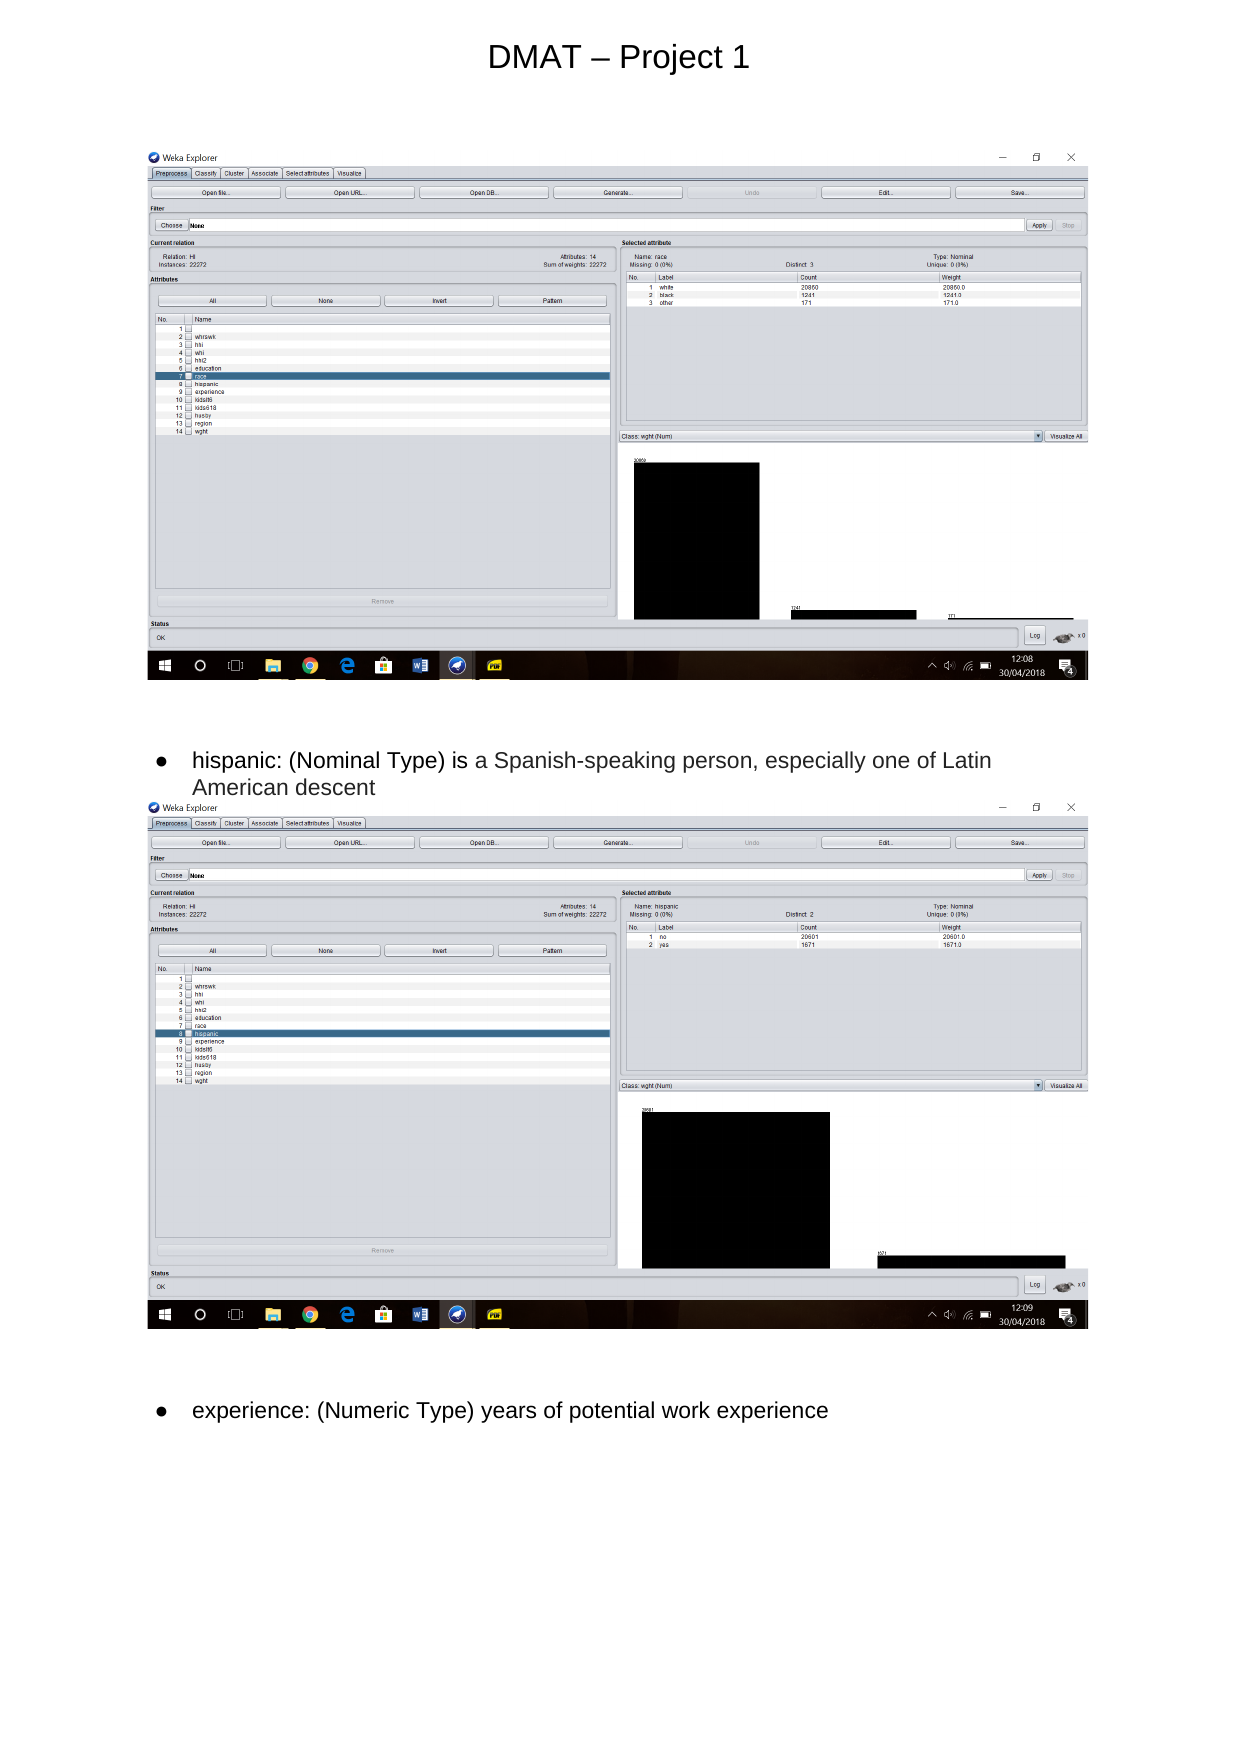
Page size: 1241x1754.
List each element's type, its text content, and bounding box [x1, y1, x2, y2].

list hispanic: (Nominal Type) is a Spanish-speaking person, especially one of Latin American descent [154, 747, 1090, 800]
picture [147, 150, 1089, 680]
picture [147, 800, 1089, 1329]
list experience: (Numeric Type) years of potential work experience [154, 1397, 1090, 1423]
